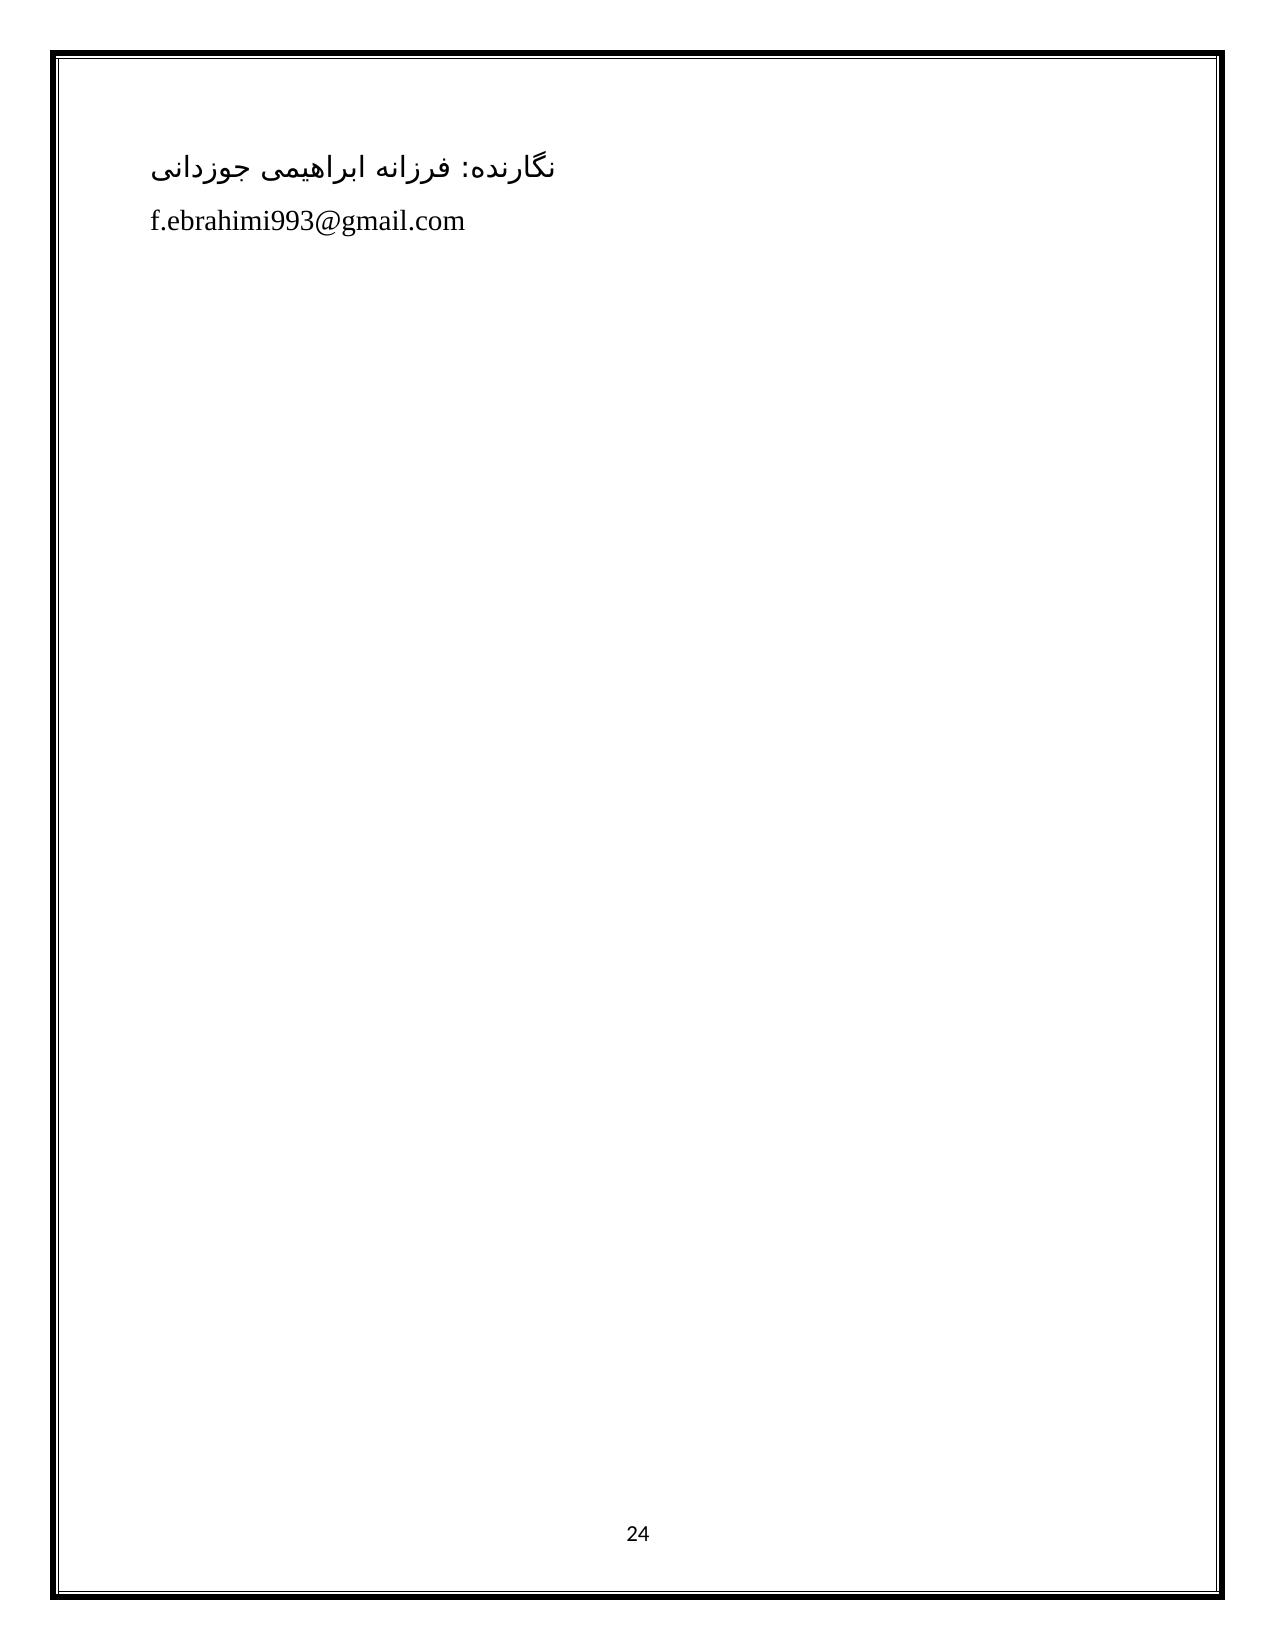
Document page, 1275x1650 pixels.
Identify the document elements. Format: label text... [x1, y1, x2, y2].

text نگارنده: فرزانه ابراهیمی جوزدانی [150, 150, 1125, 184]
text f.ebrahimi993@gmail.com [150, 203, 1125, 237]
